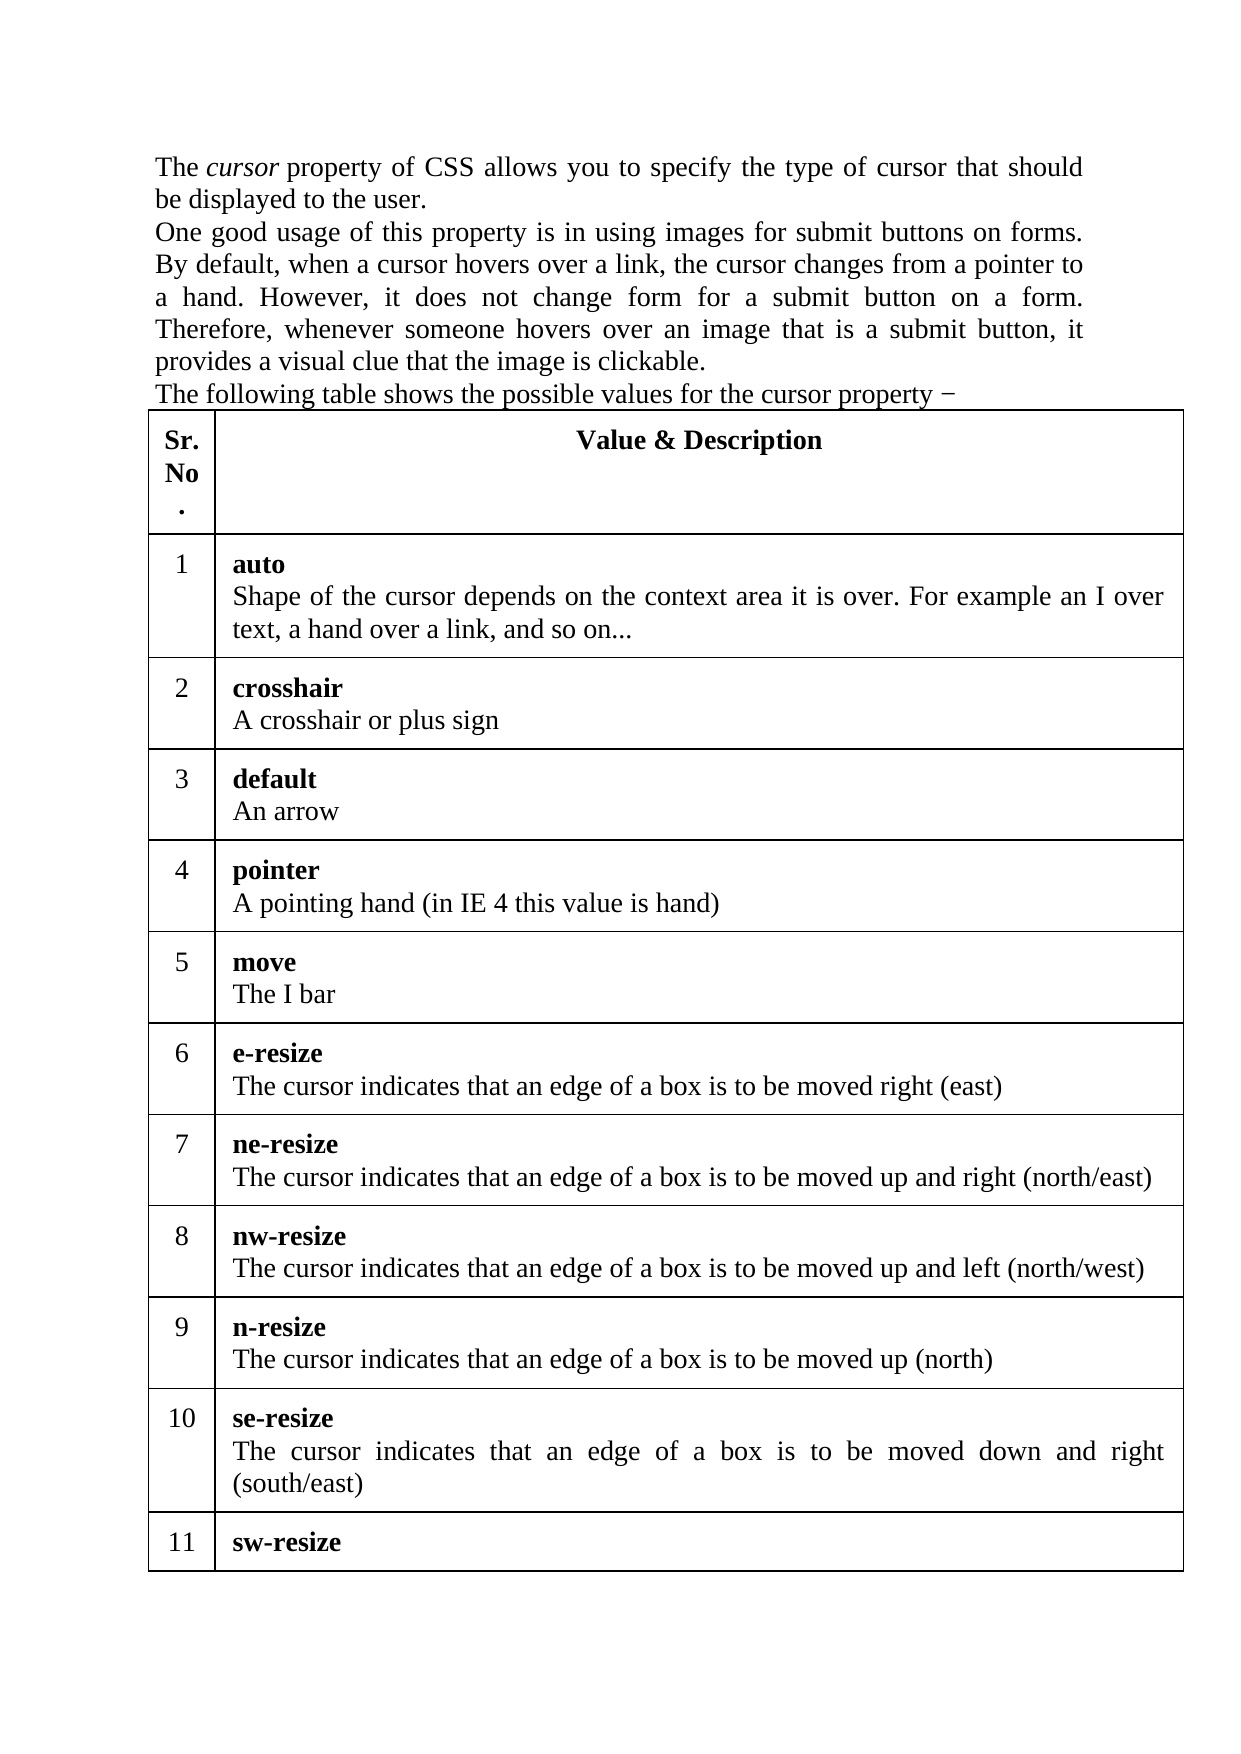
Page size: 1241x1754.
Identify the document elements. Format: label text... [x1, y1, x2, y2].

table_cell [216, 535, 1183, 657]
text The cursor property of CSS allows you to specify the type of cursor that should be displayed to the user. [155, 150, 1085, 215]
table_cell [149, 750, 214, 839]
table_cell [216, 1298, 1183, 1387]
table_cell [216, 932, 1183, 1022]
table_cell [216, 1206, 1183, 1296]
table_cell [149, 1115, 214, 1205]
text The following table shows the possible values for the cursor property − [155, 377, 1085, 409]
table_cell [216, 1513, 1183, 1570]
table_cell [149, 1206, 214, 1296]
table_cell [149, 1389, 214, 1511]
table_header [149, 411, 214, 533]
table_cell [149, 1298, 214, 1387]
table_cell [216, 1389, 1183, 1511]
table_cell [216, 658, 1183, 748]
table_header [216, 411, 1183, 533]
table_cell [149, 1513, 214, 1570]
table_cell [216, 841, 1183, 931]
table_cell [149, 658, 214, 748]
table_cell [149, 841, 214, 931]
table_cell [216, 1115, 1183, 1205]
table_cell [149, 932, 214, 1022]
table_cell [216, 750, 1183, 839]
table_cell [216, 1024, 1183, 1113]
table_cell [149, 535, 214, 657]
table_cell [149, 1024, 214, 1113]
text One good usage of this property is in using images for submit buttons on forms. By default, when a cursor hovers over a link, the cursor changes from a pointer to a hand. However, it does not change form for a submit button on a form. Therefore, whenever someone hovers over an image that is a submit button, it provides a visual clue that the image is clickable. [155, 215, 1085, 377]
